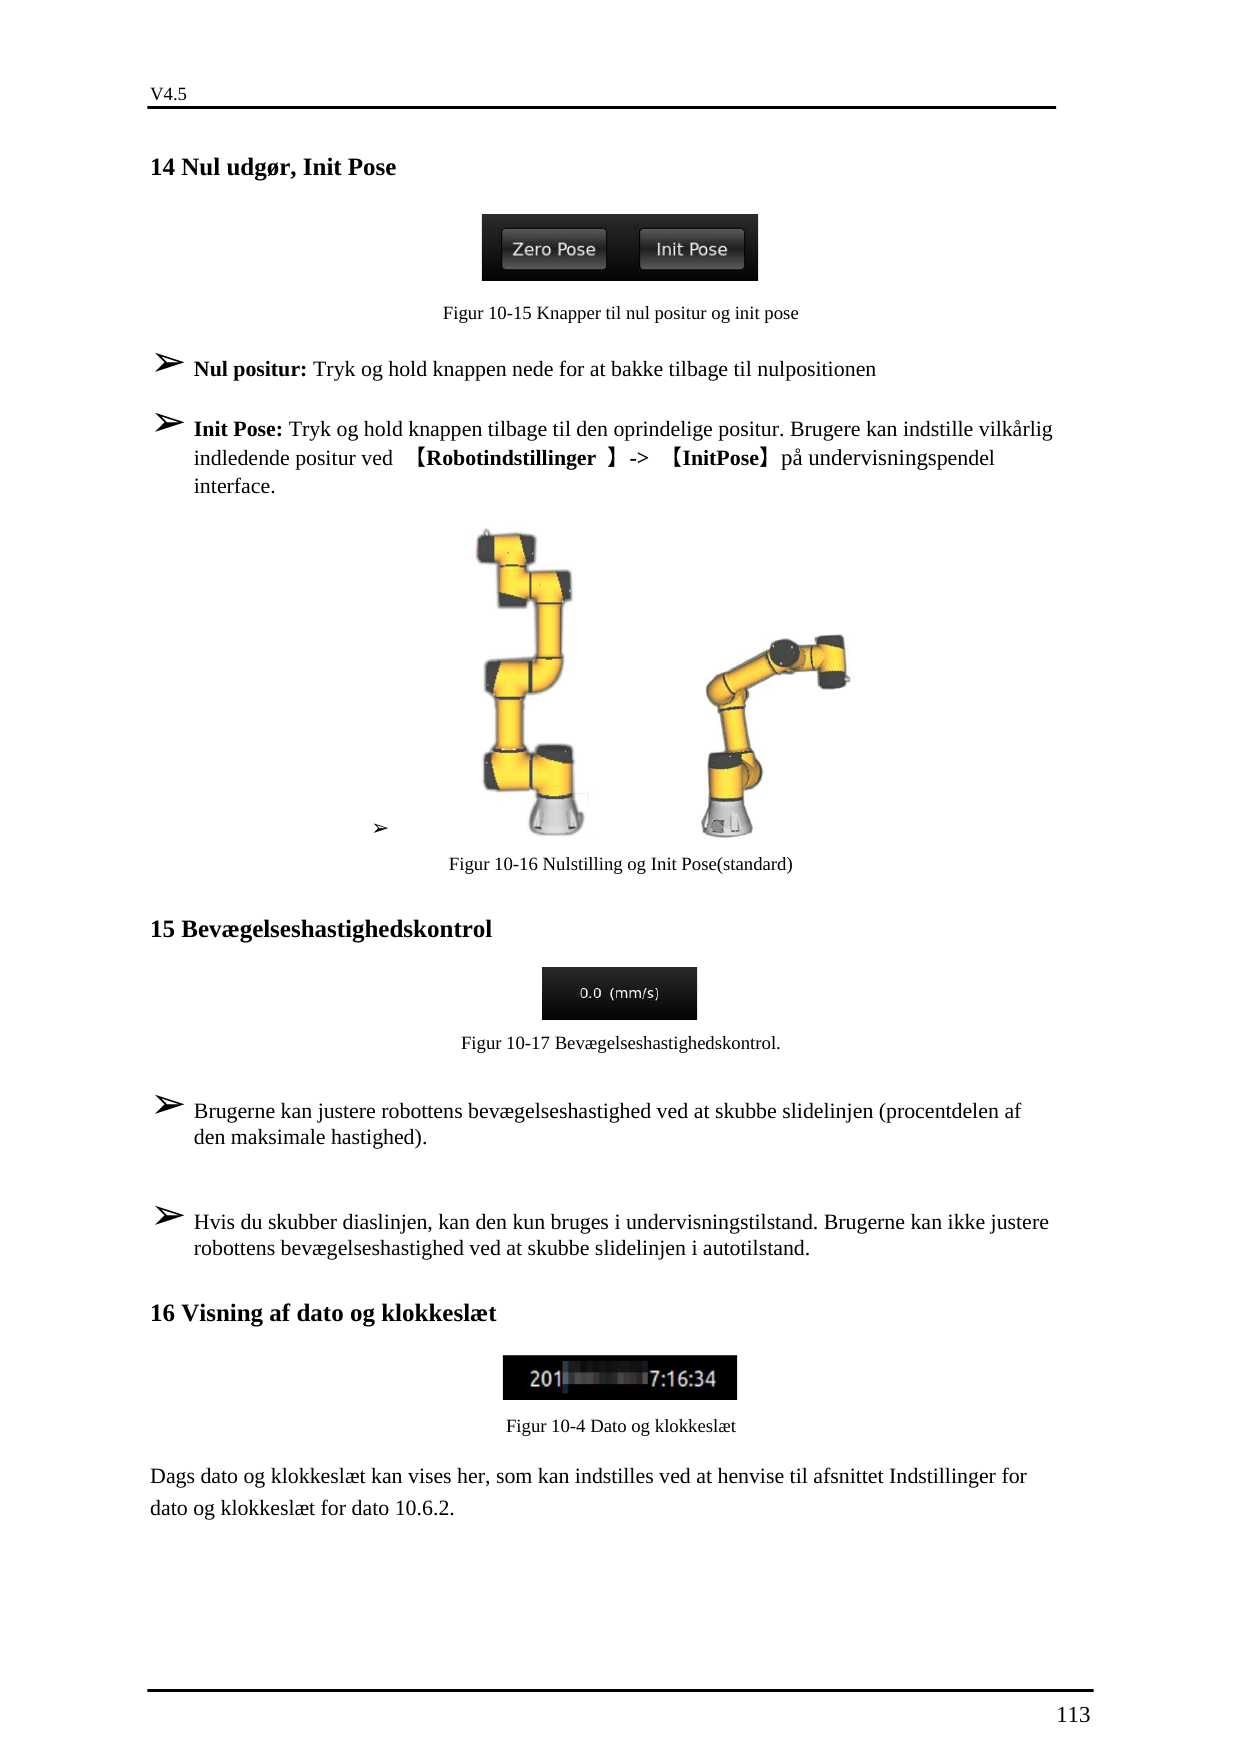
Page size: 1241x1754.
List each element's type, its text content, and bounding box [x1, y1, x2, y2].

text Figur 10-17 Bevægelseshastighedskontrol. [150, 1032, 1092, 1053]
text Figur 10-15 Knapper til nul positur og init pose [150, 302, 1092, 323]
picture [414, 521, 870, 815]
list Nul positur: Tryk og hold knappen nede for at bakke tilbage til nulpositionen [150, 330, 1090, 389]
text V4.5 [150, 83, 1090, 104]
text 14 Nul udgør, Init Pose [150, 152, 1090, 180]
picture [502, 1355, 738, 1400]
list Brugerne kan justere robottens bevægelseshastighed ved at skubbe slidelinjen (procentdelen af den maksimale hastighed). [150, 1080, 1054, 1149]
picture [542, 967, 698, 1020]
picture [481, 214, 759, 281]
list Hvis du skubber diaslinjen, kan den kun bruges i undervisningstilstand. Brugerne kan ikke justere robottens bevægelseshastighed ved at skubbe slidelinjen i autotilstand. [150, 1190, 1077, 1260]
text Figur 10-16 Nulstilling og Init Pose(standard) [150, 853, 1092, 874]
text Figur 10-4 Dato og klokkeslæt [150, 1415, 1092, 1437]
text 15 Bevægelseshastighedskontrol [150, 914, 1090, 943]
list Init Pose: Tryk og hold knappen tilbage til den oprindelige positur. Brugere kan indstille vilkårlig indledende positur ved 【Robotindstillinger 】-> 【InitPose】på undervisningspendel interface. [150, 414, 1073, 499]
text Dags dato og klokkeslæt kan vises her, som kan indstilles ved at henvise til afsnittet Indstillinger for dato og klokkeslæt for dato 10.6.2. [150, 1463, 1046, 1520]
text 16 Visning af dato og klokkeslæt [150, 1298, 1090, 1327]
text ➢ [371, 815, 1090, 841]
